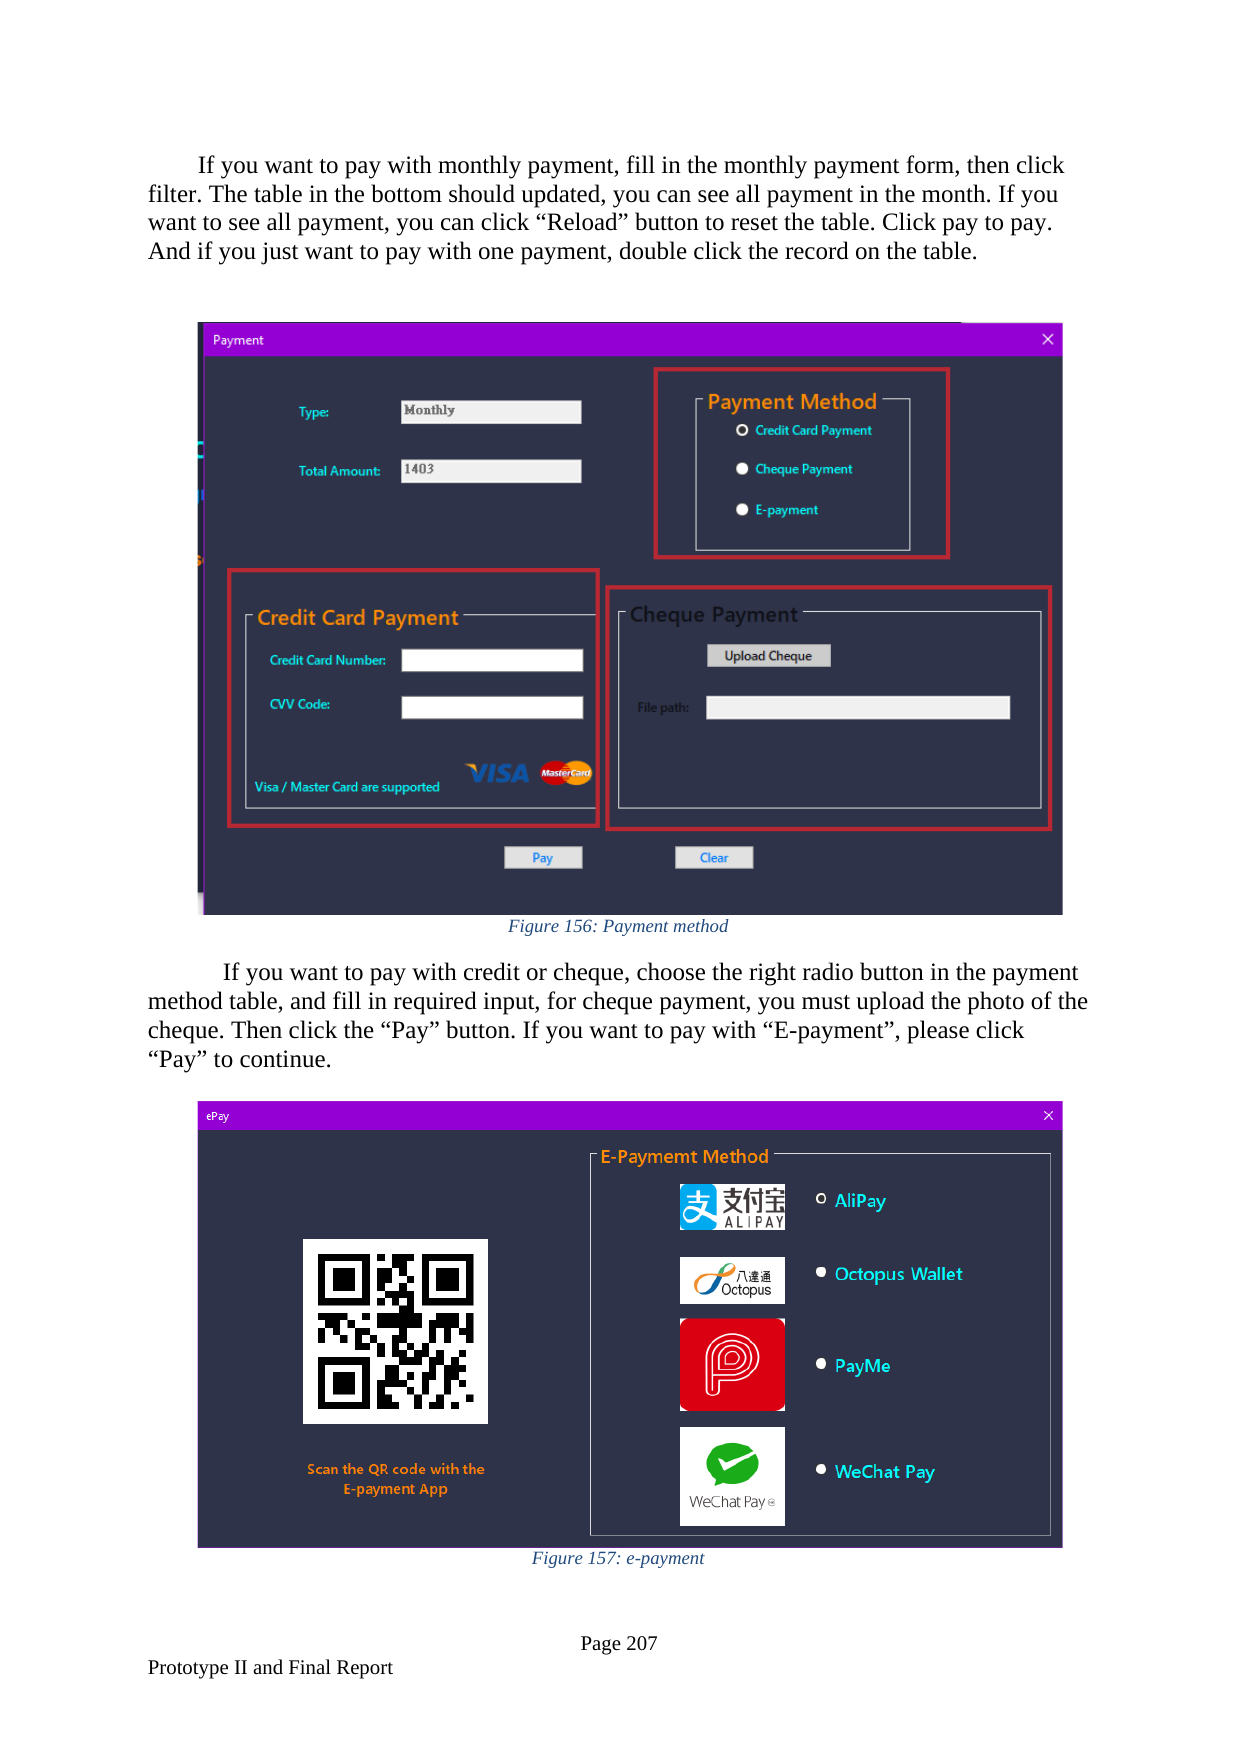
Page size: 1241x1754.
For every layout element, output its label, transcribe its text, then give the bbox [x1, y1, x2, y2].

text If you want to pay with credit or cheque, choose the right radio button in the payment method table, and fill in required input, for cheque payment, you must upload the photo of the cheque. Then click the “Pay” button. If you want to pay with “E-payment”, please click “Pay” to continue. [148, 957, 1090, 1072]
picture [197, 322, 1063, 915]
picture [197, 1101, 1063, 1548]
text If you want to pay with monthly payment, fill in the monthly payment form, then click filter. The table in the bottom should updated, you can see all payment in the month. If you want to see all payment, you can click “Reload” button to reset the table. Click pay to pay. And if you just want to pay with one payment, double click the record on the table. [148, 150, 1090, 265]
